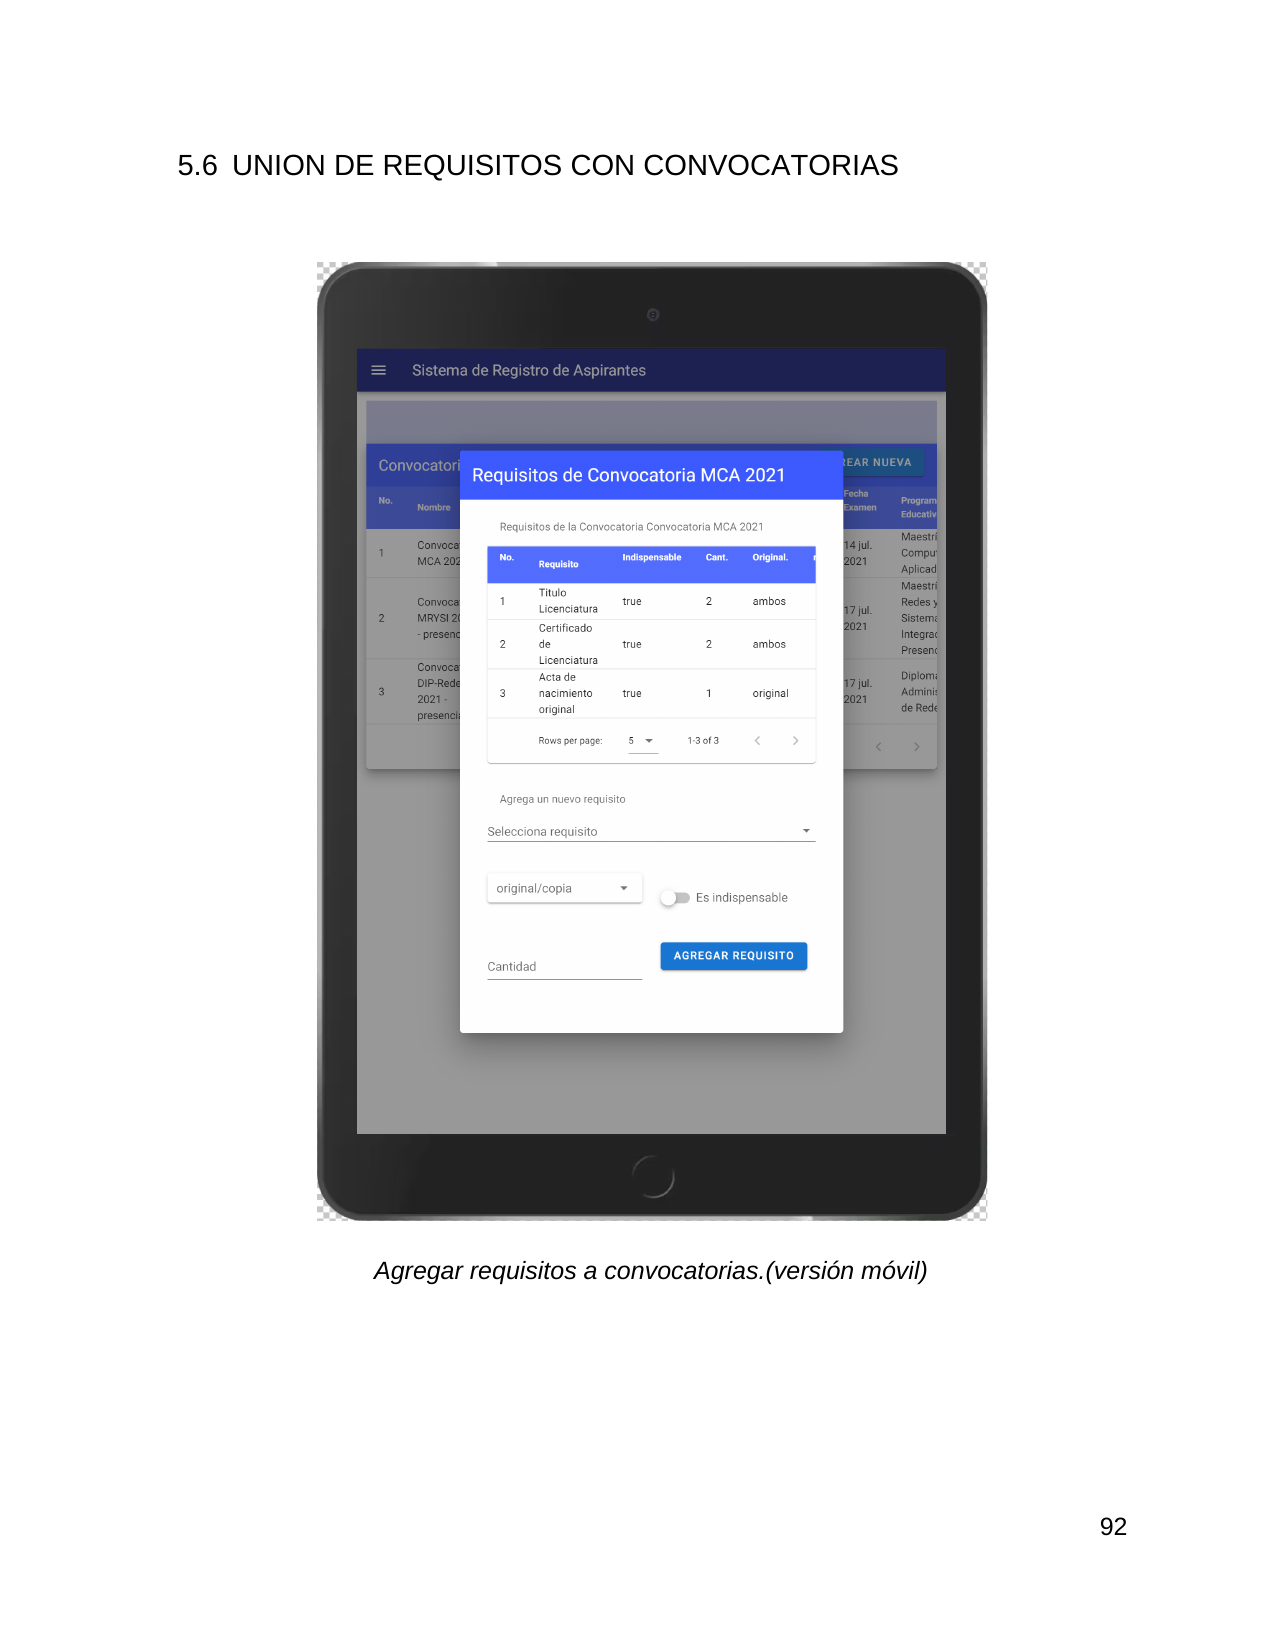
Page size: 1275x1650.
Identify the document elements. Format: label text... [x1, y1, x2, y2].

subtitle union de requisitos con convocatorias [177, 148, 1127, 181]
picture [317, 262, 988, 1221]
list Agregar requisitos a convocatorias.(versión móvil) [177, 1256, 1127, 1284]
